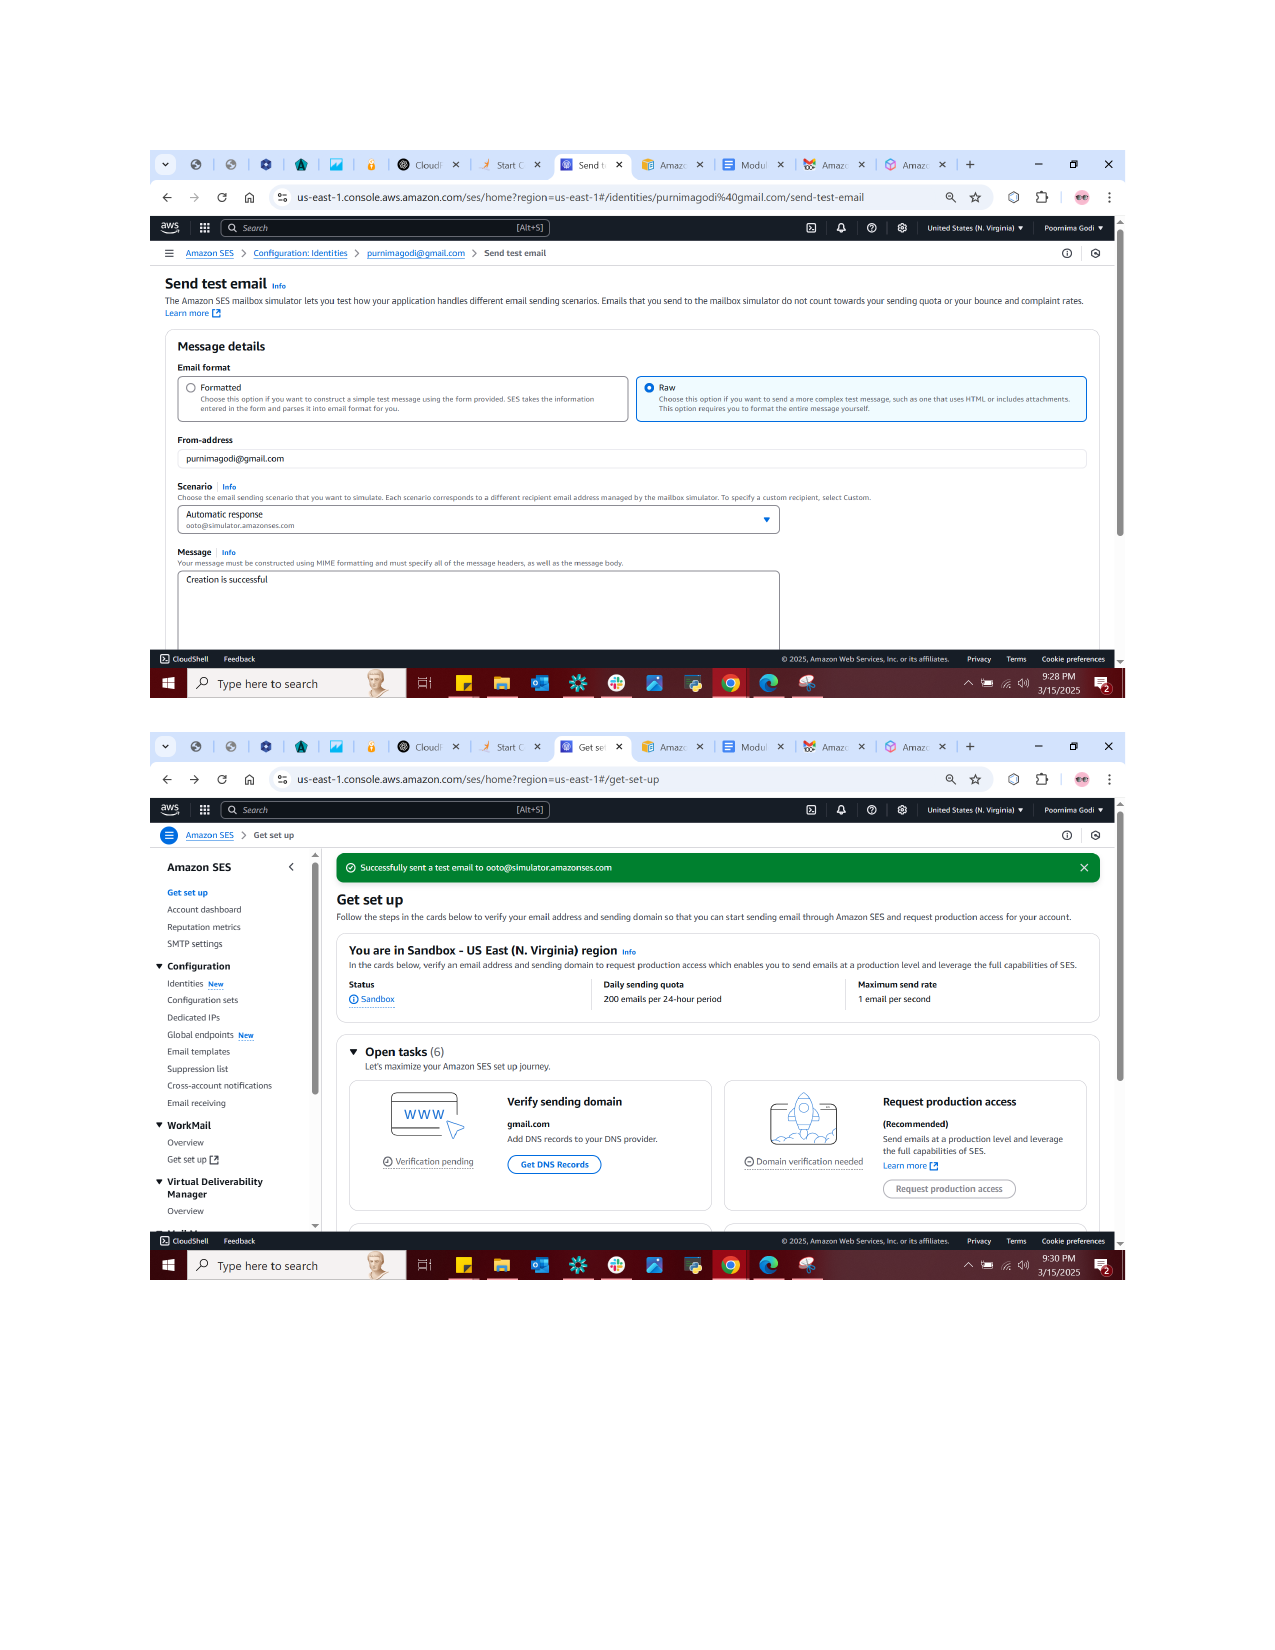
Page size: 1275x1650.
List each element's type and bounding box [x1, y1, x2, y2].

picture [150, 732, 1125, 1280]
picture [150, 150, 1125, 698]
